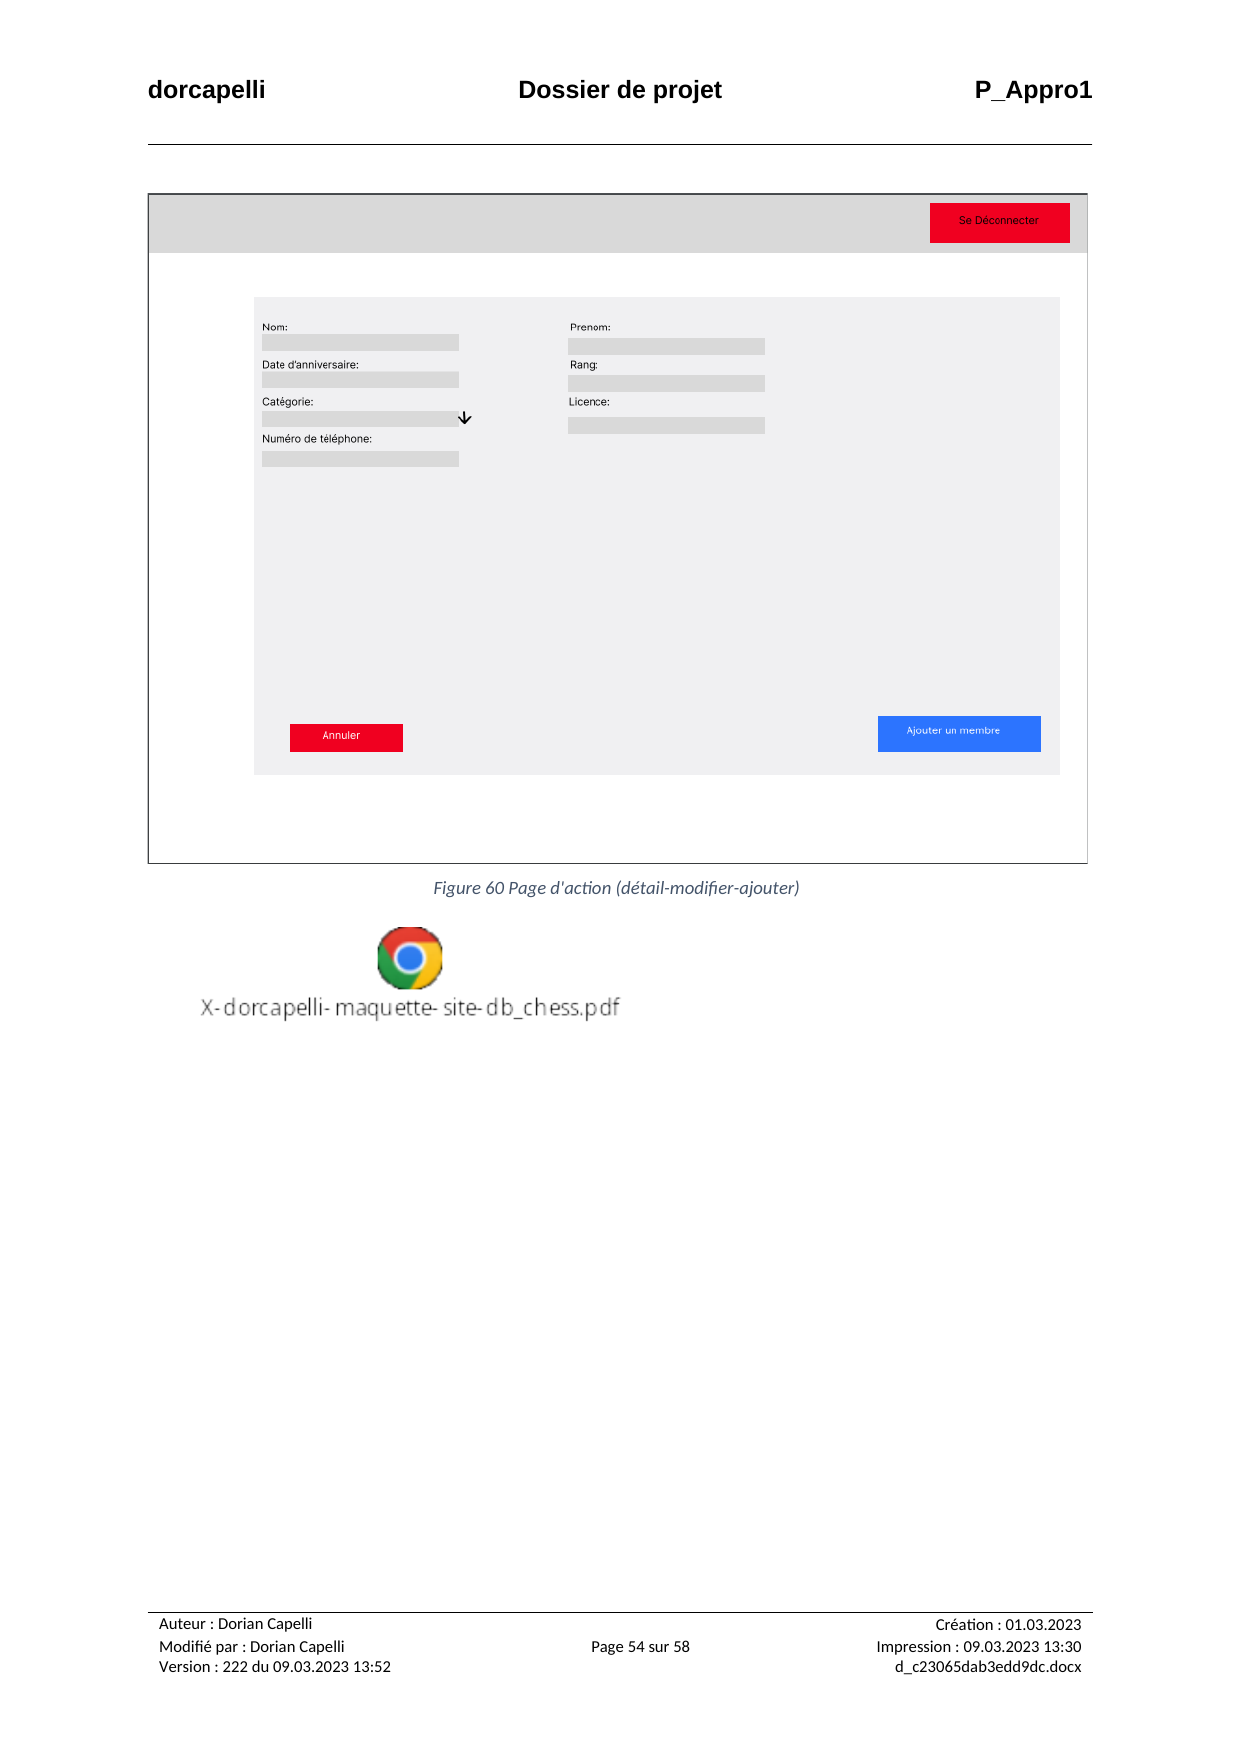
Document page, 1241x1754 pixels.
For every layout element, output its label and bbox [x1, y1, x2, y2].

picture [147, 193, 1088, 864]
